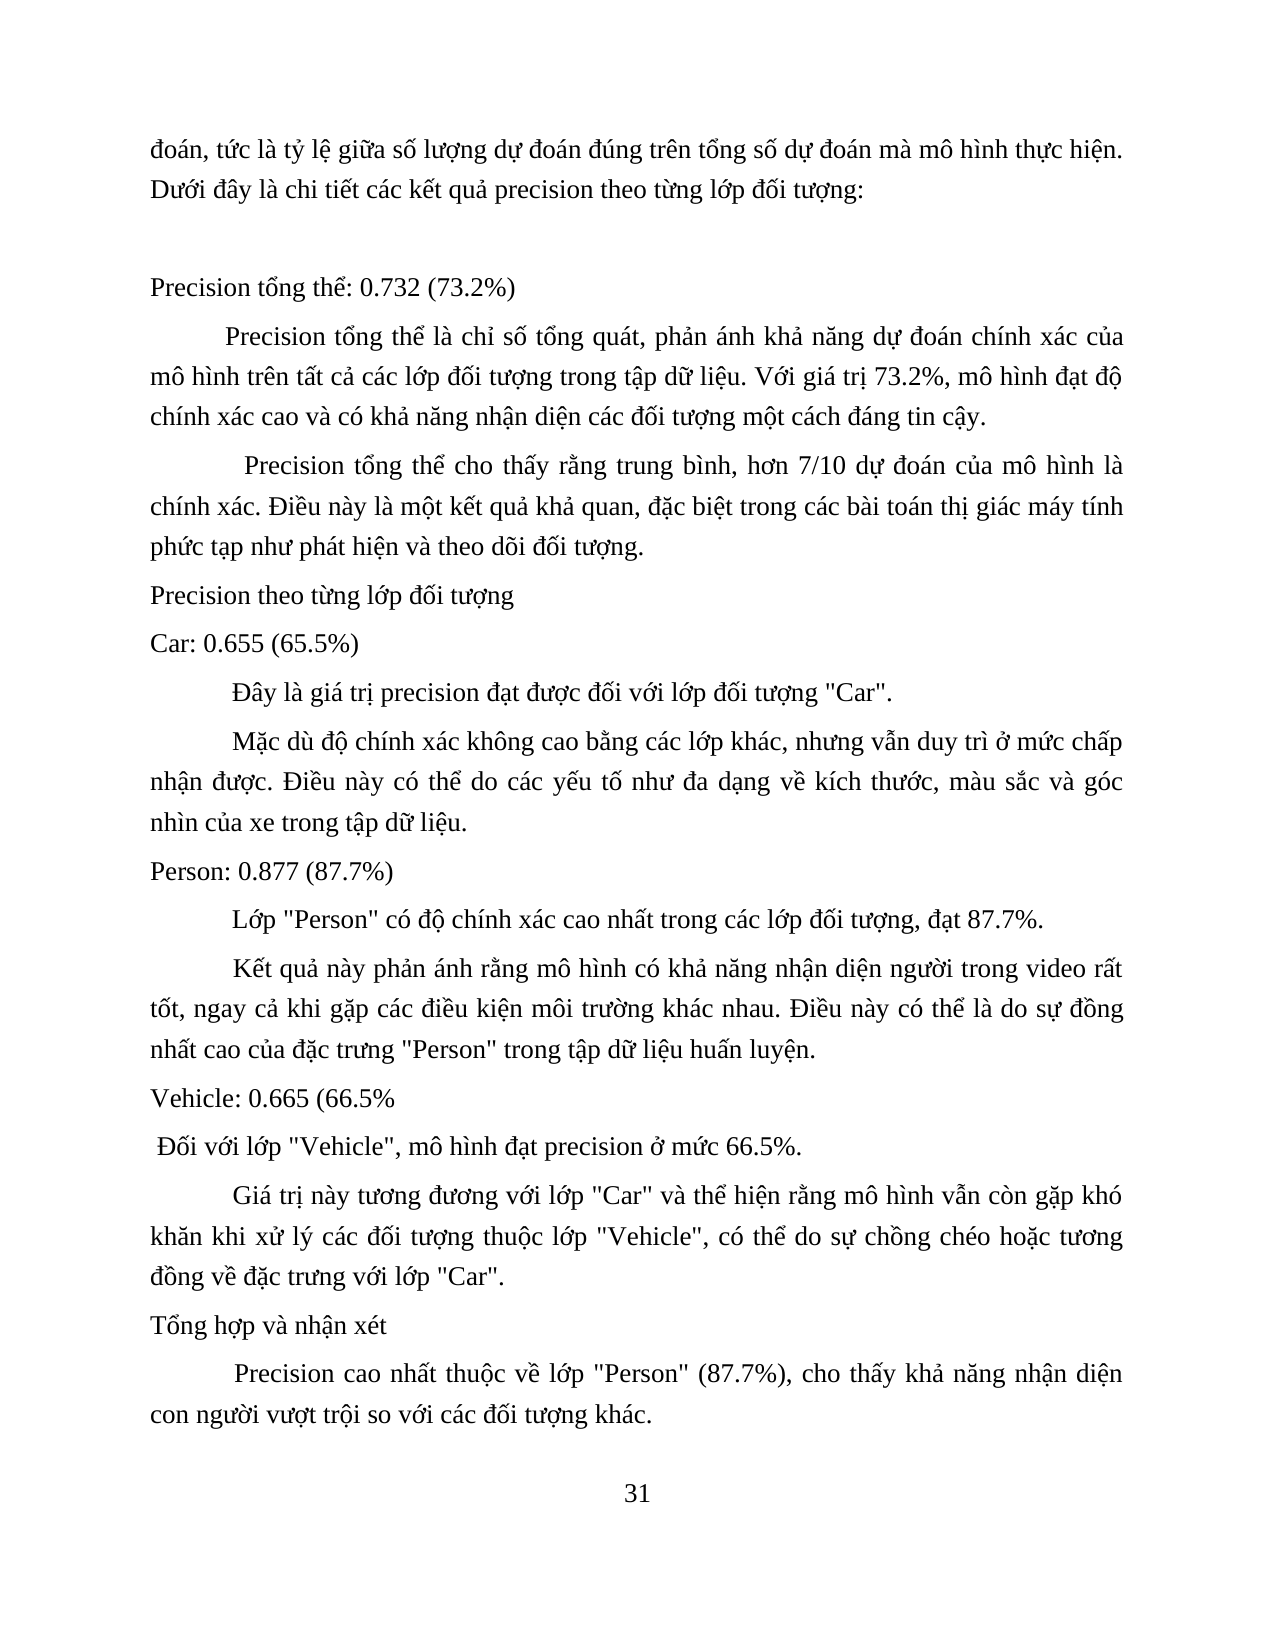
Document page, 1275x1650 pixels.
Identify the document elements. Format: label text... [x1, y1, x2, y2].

text Car: 0.655 (65.5%) [150, 627, 1125, 659]
text Vehicle: 0.665 (66.5% [150, 1082, 1125, 1113]
text Precision theo từng lớp đối tượng [150, 579, 1125, 610]
text Precision tổng thể: 0.732 (73.2%) [150, 271, 1125, 302]
text Giá trị này tương đương với lớp "Car" và thể hiện rằng mô hình vẫn còn gặp khó khăn khi xử lý các đối tượng thuộc lớp "Vehicle", có thể do sự chồng chéo hoặc tương đồng về đặc trưng với lớp "Car". [150, 1179, 1125, 1291]
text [150, 133, 1125, 204]
text Đây là giá trị precision đạt được đối với lớp đối tượng "Car". [150, 676, 1125, 707]
text Tổng hợp và nhận xét [150, 1309, 1125, 1340]
text Đối với lớp "Vehicle", mô hình đạt precision ở mức 66.5%. [150, 1130, 1125, 1162]
text Lớp "Person" có độ chính xác cao nhất trong các lớp đối tượng, đạt 87.7%. [150, 903, 1125, 934]
text Mặc dù độ chính xác không cao bằng các lớp khác, nhưng vẫn duy trì ở mức chấp nhận được. Điều này có thể do các yếu tố như đa dạng về kích thước, màu sắc và góc nhìn của xe trong tập dữ liệu. [150, 725, 1125, 837]
text Precision tổng thể cho thấy rằng trung bình, hơn 7/10 dự đoán của mô hình là chính xác. Điều này là một kết quả khả quan, đặc biệt trong các bài toán thị giác máy tính phức tạp như phát hiện và theo dõi đối tượng. [150, 449, 1125, 561]
text Precision cao nhất thuộc về lớp "Person" (87.7%), cho thấy khả năng nhận diện con người vượt trội so với các đối tượng khác. [150, 1357, 1125, 1429]
text Precision tổng thể là chỉ số tổng quát, phản ánh khả năng dự đoán chính xác của mô hình trên tất cả các lớp đối tượng trong tập dữ liệu. Với giá trị 73.2%, mô hình đạt độ chính xác cao và có khả năng nhận diện các đối tượng một cách đáng tin cậy. [150, 319, 1125, 432]
text Kết quả này phản ánh rằng mô hình có khả năng nhận diện người trong video rất tốt, ngay cả khi gặp các điều kiện môi trường khác nhau. Điều này có thể là do sự đồng nhất cao của đặc trưng "Person" trong tập dữ liệu huấn luyện. [150, 952, 1125, 1064]
text Person: 0.877 (87.7%) [150, 854, 1125, 886]
